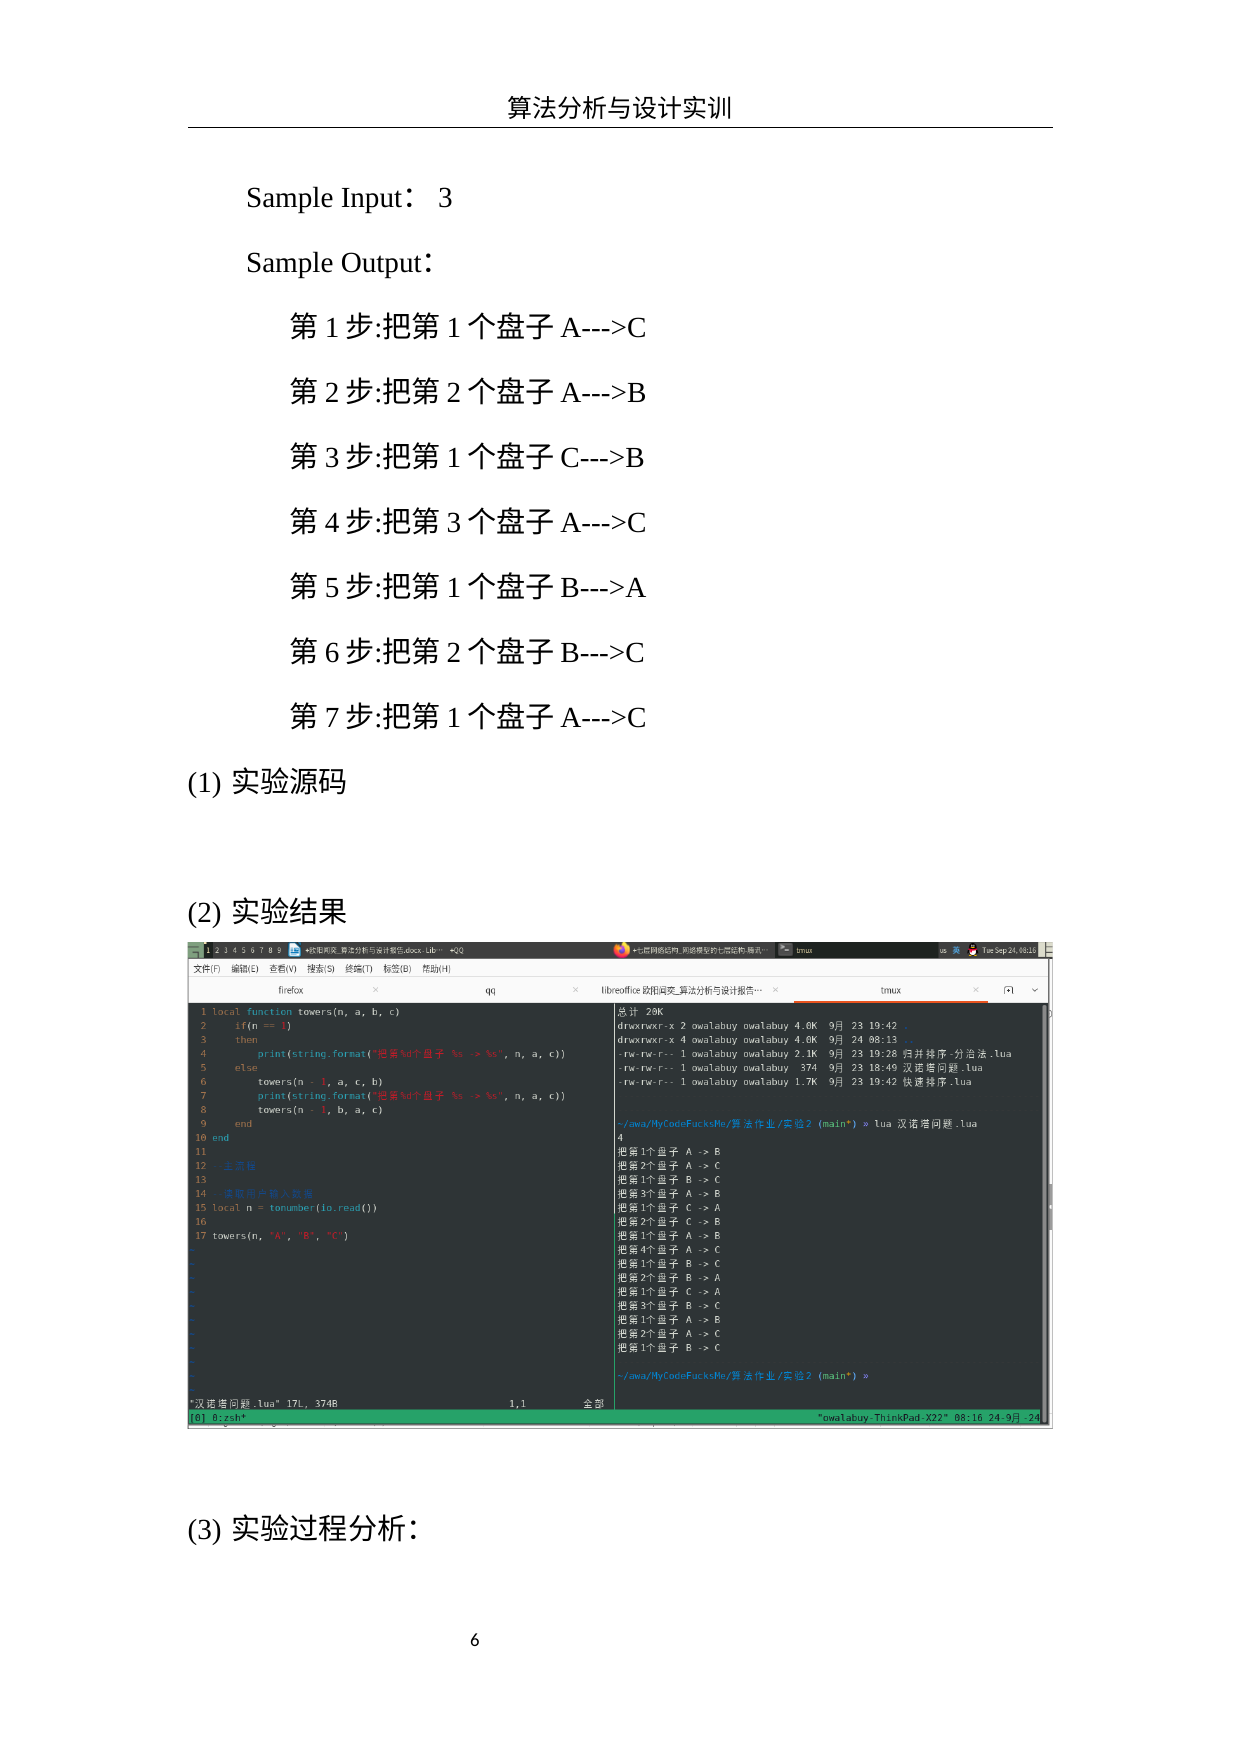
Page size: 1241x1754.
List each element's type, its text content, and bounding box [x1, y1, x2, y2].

text 第3步:把第1个盘子C--->B [231, 422, 1053, 487]
text 第5步:把第1个盘子B--->A [231, 552, 1053, 617]
list 实验过程分析： [187, 1494, 1053, 1559]
text 第7步:把第1个盘子A--->C [231, 682, 1053, 747]
text 第2步:把第2个盘子A--->B [231, 357, 1053, 422]
text 第6步:把第2个盘子B--->C [231, 617, 1053, 682]
text 第4步:把第3个盘子A--->C [231, 487, 1053, 552]
list 实验源码 [187, 747, 1053, 812]
text Sample Output： [187, 227, 1053, 292]
list 实验结果 [187, 877, 1053, 942]
picture [187, 942, 1053, 1429]
list 第1步:把第1个盘子A--->C [231, 292, 1053, 357]
text Sample Input： 3 [187, 162, 1053, 227]
